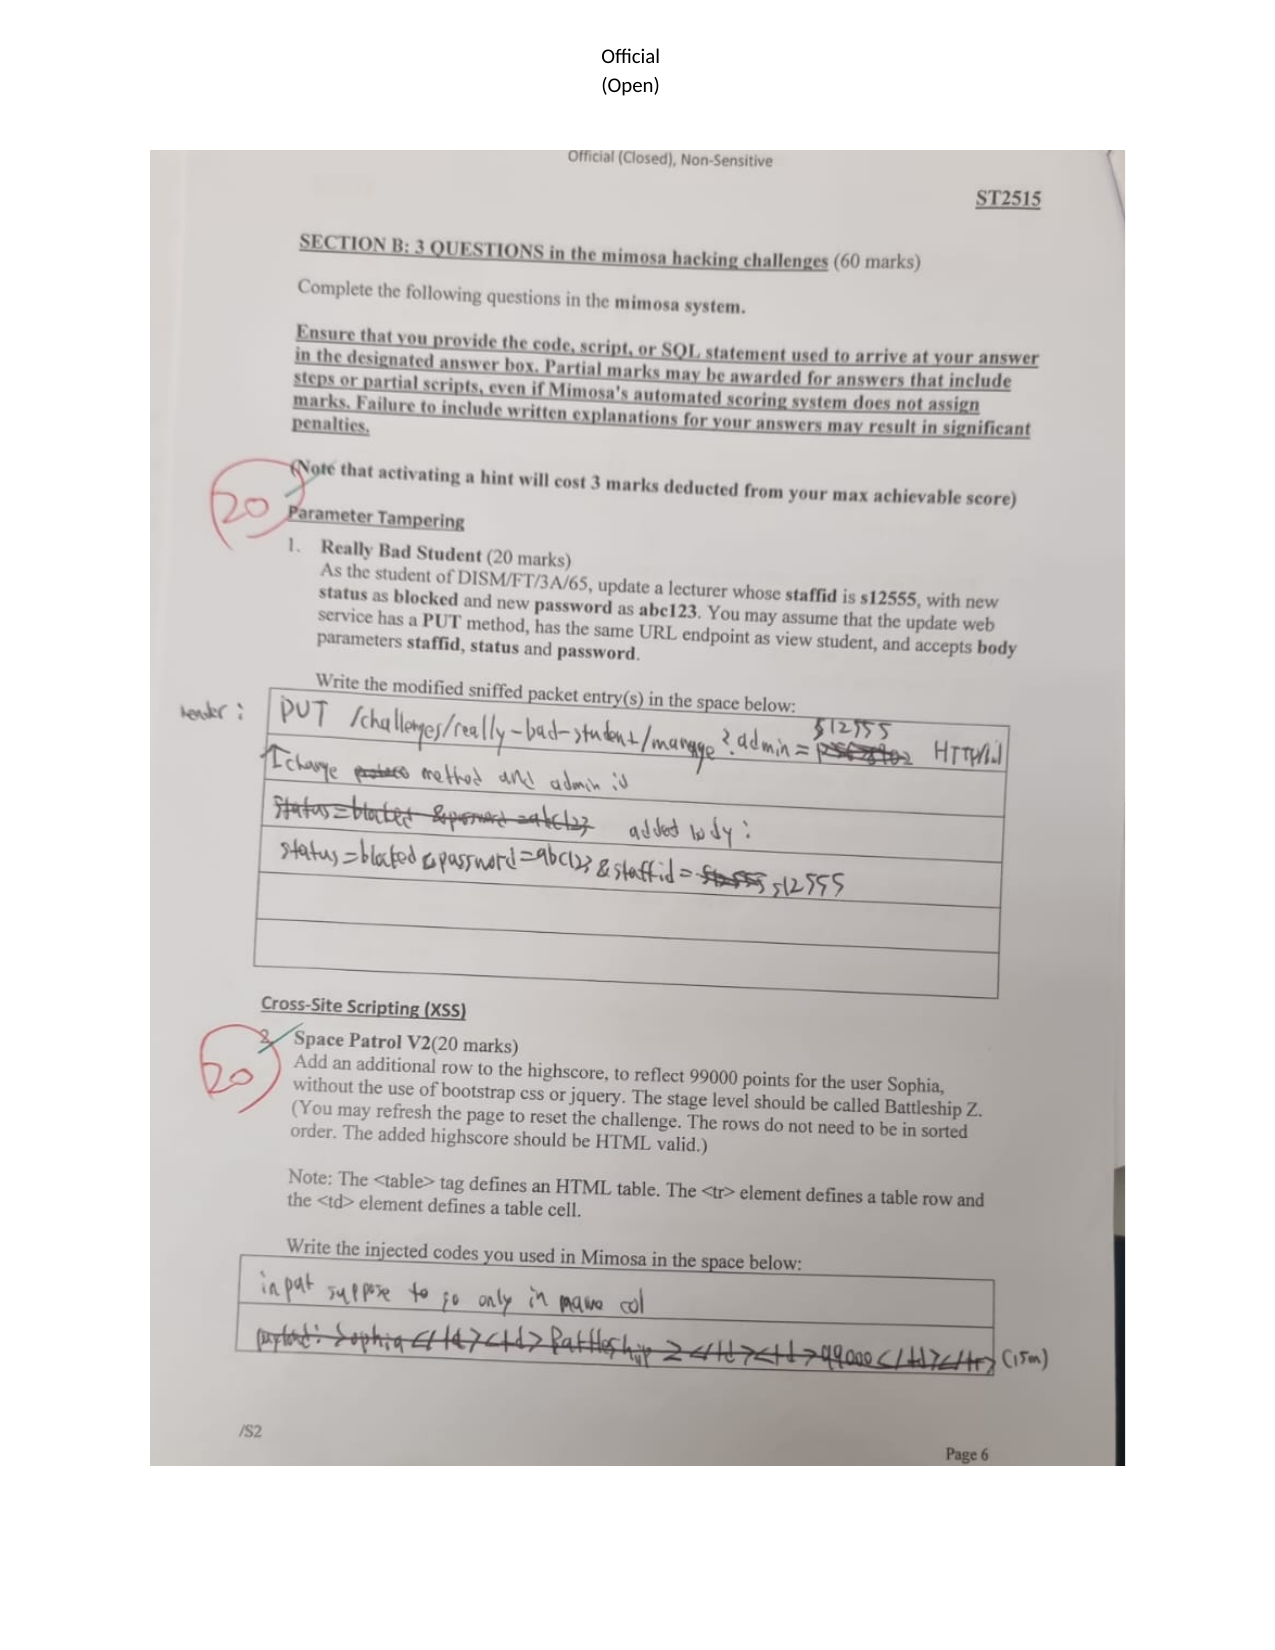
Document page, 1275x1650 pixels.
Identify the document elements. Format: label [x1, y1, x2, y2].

picture [150, 150, 1125, 1466]
